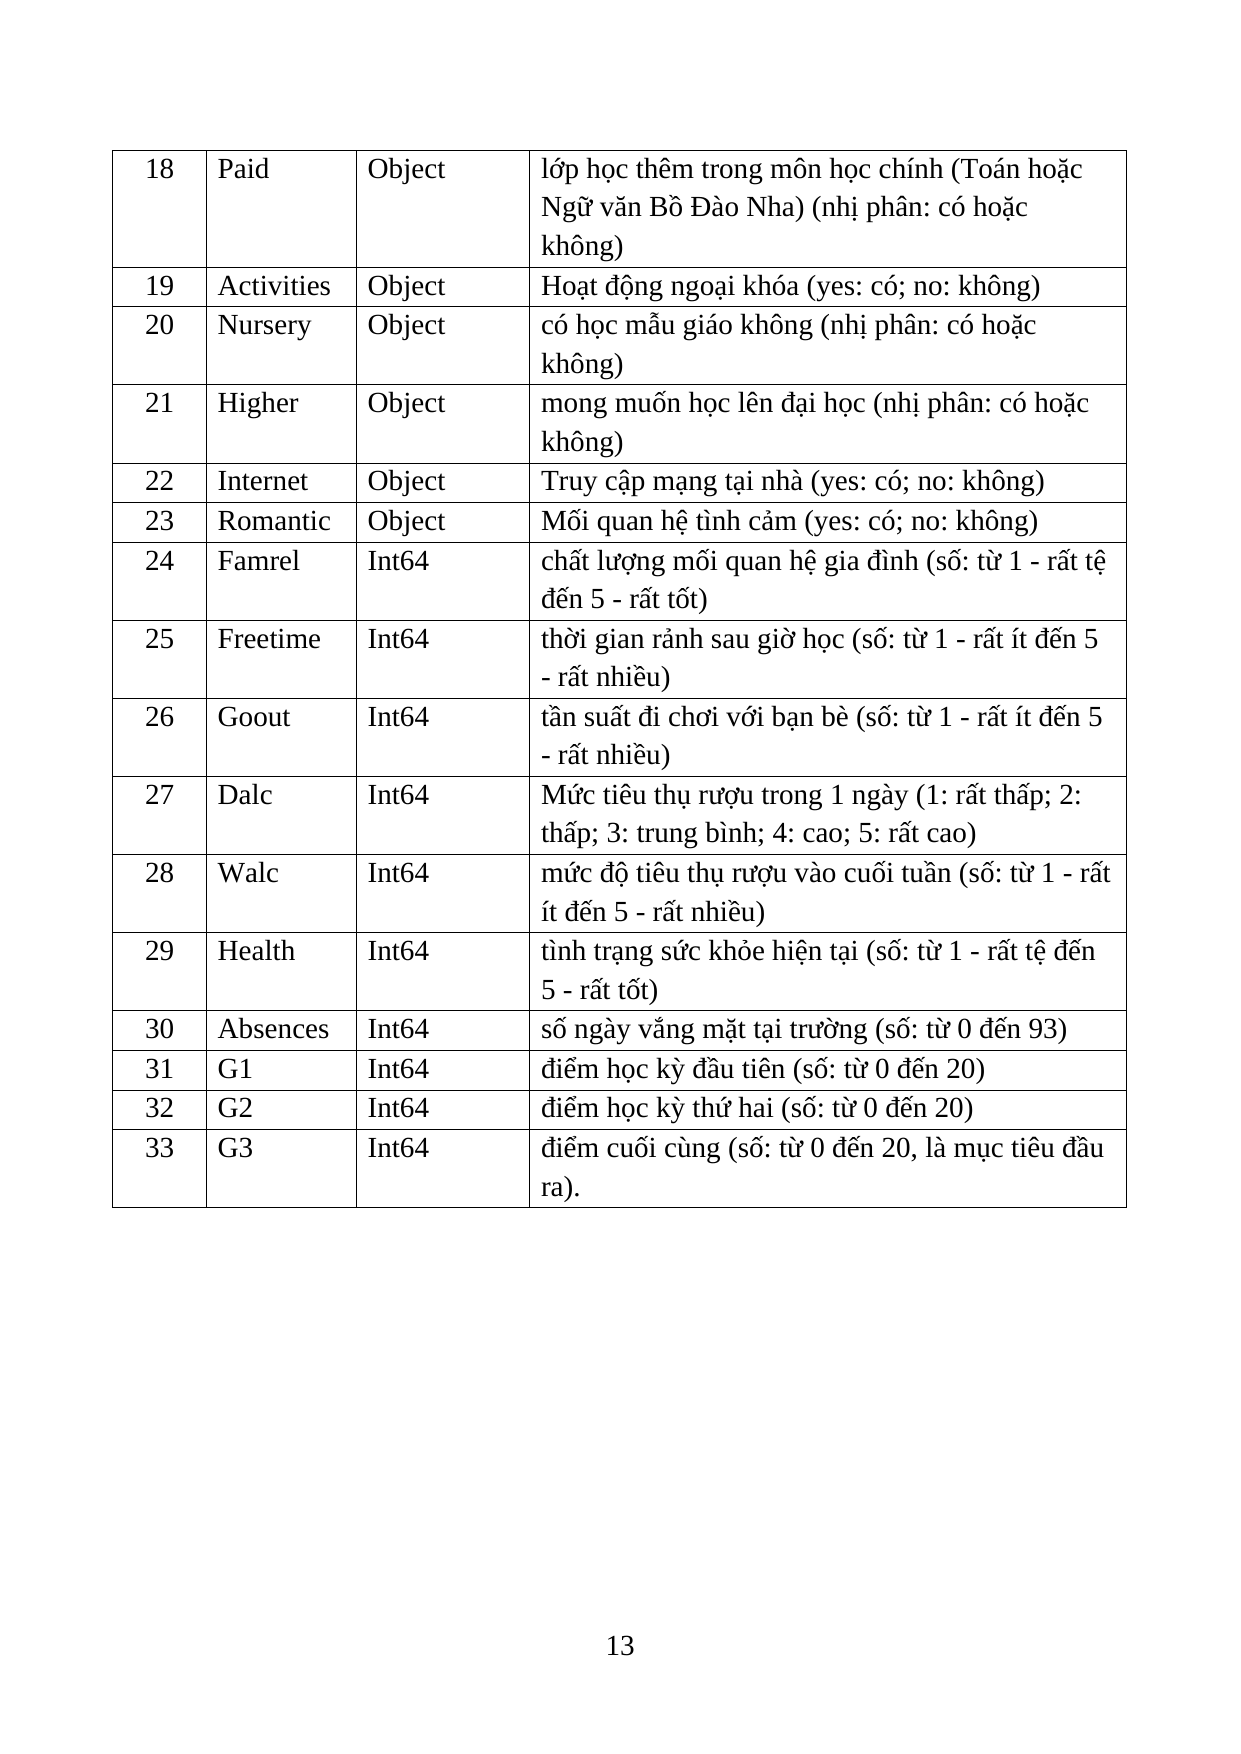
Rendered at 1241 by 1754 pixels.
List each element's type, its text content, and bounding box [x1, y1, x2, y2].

table_cell G2 [207, 1091, 356, 1129]
table_cell thời gian rảnh sau giờ học (số: từ 1 - rất ít đến 5 - rất nhiều) [530, 621, 1126, 698]
table_cell Int64 [357, 621, 529, 698]
table_cell 21 [113, 385, 206, 462]
table_cell mức độ tiêu thụ rượu vào cuối tuần (số: từ 1 - rất ít đến 5 - rất nhiều) [530, 855, 1126, 932]
table_cell số ngày vắng mặt tại trường (số: từ 0 đến 93) [530, 1011, 1126, 1050]
table_cell 27 [113, 777, 206, 854]
table_cell Object [357, 385, 529, 462]
table_cell lớp học thêm trong môn học chính (Toán hoặc Ngữ văn Bồ Đào Nha) (nhị phân: có hoặc không) [530, 151, 1126, 267]
table_cell 18 [113, 151, 206, 267]
table_cell Int64 [357, 699, 529, 776]
table_cell Object [357, 307, 529, 384]
table_cell Int64 [357, 777, 529, 854]
table_cell Object [357, 268, 529, 306]
table_cell 22 [113, 464, 206, 502]
table_cell Int64 [357, 1051, 529, 1089]
table_cell 29 [113, 933, 206, 1010]
table_cell Object [357, 464, 529, 502]
table_cell 28 [113, 855, 206, 932]
table_cell 33 [113, 1130, 206, 1207]
table_cell Int64 [357, 933, 529, 1010]
table_cell Int64 [357, 1011, 529, 1050]
table_cell Famrel [207, 543, 356, 620]
table_cell Freetime [207, 621, 356, 698]
table_cell mong muốn học lên đại học (nhị phân: có hoặc không) [530, 385, 1126, 462]
table_cell Nursery [207, 307, 356, 384]
table_cell 24 [113, 543, 206, 620]
table_cell Internet [207, 464, 356, 502]
table_cell Higher [207, 385, 356, 462]
table_cell Dalc [207, 777, 356, 854]
table_cell Romantic [207, 503, 356, 542]
table_cell Truy cập mạng tại nhà (yes: có; no: không) [530, 464, 1126, 502]
table_cell Walc [207, 855, 356, 932]
table_cell 30 [113, 1011, 206, 1050]
table_cell 20 [113, 307, 206, 384]
table_cell G1 [207, 1051, 356, 1089]
table_cell 26 [113, 699, 206, 776]
table_cell Activities [207, 268, 356, 306]
table_cell Int64 [357, 855, 529, 932]
table_cell chất lượng mối quan hệ gia đình (số: từ 1 - rất tệ đến 5 - rất tốt) [530, 543, 1126, 620]
table_cell điểm học kỳ đầu tiên (số: từ 0 đến 20) [530, 1051, 1126, 1089]
table_cell điểm học kỳ thứ hai (số: từ 0 đến 20) [530, 1091, 1126, 1129]
table_cell tình trạng sức khỏe hiện tại (số: từ 1 - rất tệ đến 5 - rất tốt) [530, 933, 1126, 1010]
table_cell Goout [207, 699, 356, 776]
table_cell Int64 [357, 1091, 529, 1129]
table_cell 25 [113, 621, 206, 698]
table_cell 23 [113, 503, 206, 542]
table_cell tần suất đi chơi với bạn bè (số: từ 1 - rất ít đến 5 - rất nhiều) [530, 699, 1126, 776]
table_cell 31 [113, 1051, 206, 1089]
table_cell Mức tiêu thụ rượu trong 1 ngày (1: rất thấp; 2: thấp; 3: trung bình; 4: cao; 5: rất cao) [530, 777, 1126, 854]
table_cell Paid [207, 151, 356, 267]
table_cell Object [357, 503, 529, 542]
table_cell Absences [207, 1011, 356, 1050]
table_cell Hoạt động ngoại khóa (yes: có; no: không) [530, 268, 1126, 306]
table_cell điểm cuối cùng (số: từ 0 đến 20, là mục tiêu đầu ra). [530, 1130, 1126, 1207]
table_cell có học mẫu giáo không (nhị phân: có hoặc không) [530, 307, 1126, 384]
table_cell Int64 [357, 543, 529, 620]
table_cell Mối quan hệ tình cảm (yes: có; no: không) [530, 503, 1126, 542]
table_cell Health [207, 933, 356, 1010]
table_cell Object [357, 151, 529, 267]
table_cell Int64 [357, 1130, 529, 1207]
table_cell 32 [113, 1091, 206, 1129]
table_cell G3 [207, 1130, 356, 1207]
table_cell 19 [113, 268, 206, 306]
